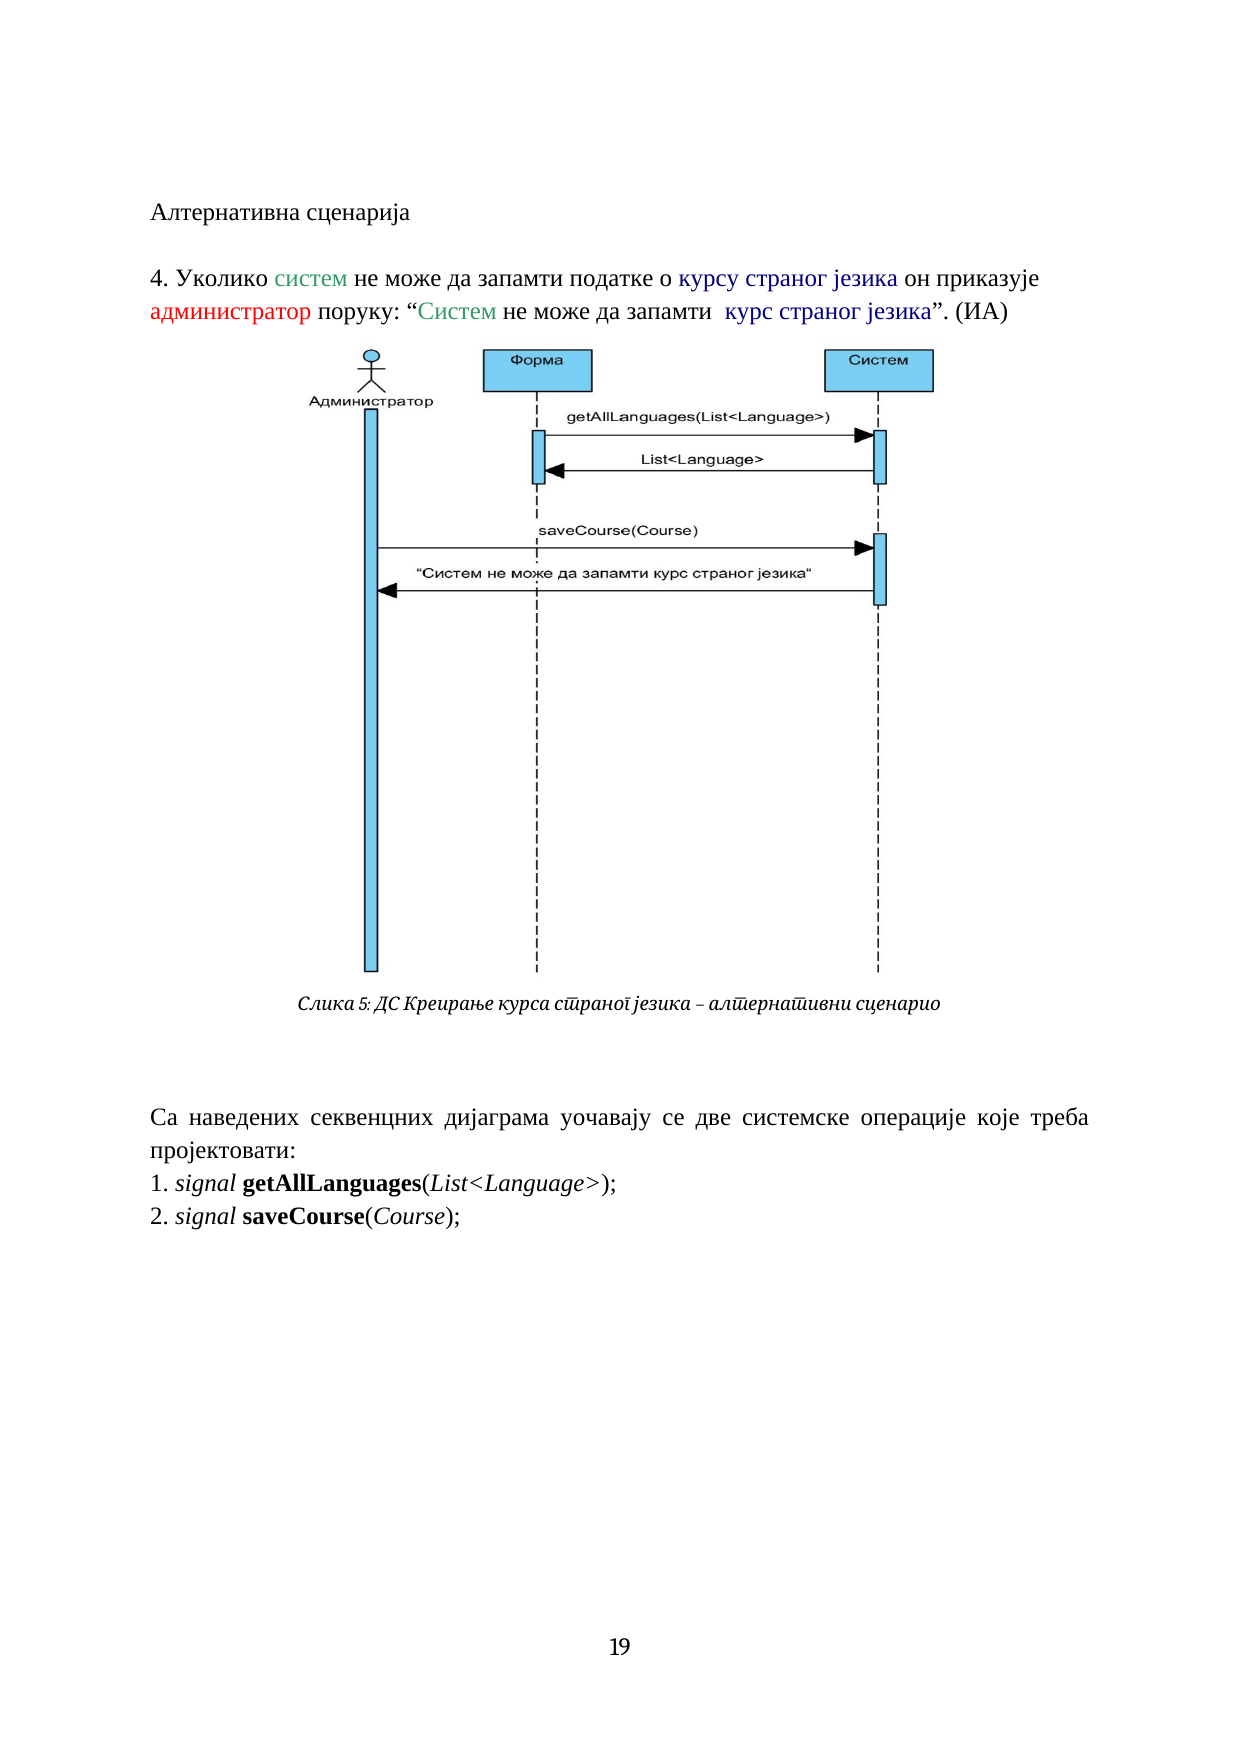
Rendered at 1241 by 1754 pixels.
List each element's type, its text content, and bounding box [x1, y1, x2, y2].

text 2. signal saveCourse(Course); [150, 1201, 1090, 1230]
text 4. Уколико систем не може да запамти податке о курсу страног језика он приказује администратор поруку: “Систем не може да запамти курс страног језика”. (ИА) [150, 263, 1090, 325]
picture [298, 329, 942, 990]
text Са наведених секвенцних дијаграма уочавају се две системске операције које треба пројектовати: [150, 1102, 1090, 1164]
text Алтернативна сценарија [150, 197, 1090, 226]
text 1. signal getAllLanguages(List<Language>); [150, 1168, 1090, 1197]
text Слика 5: ДС Креирање курса страног језика – алтернативни сценарио [150, 993, 1090, 1015]
